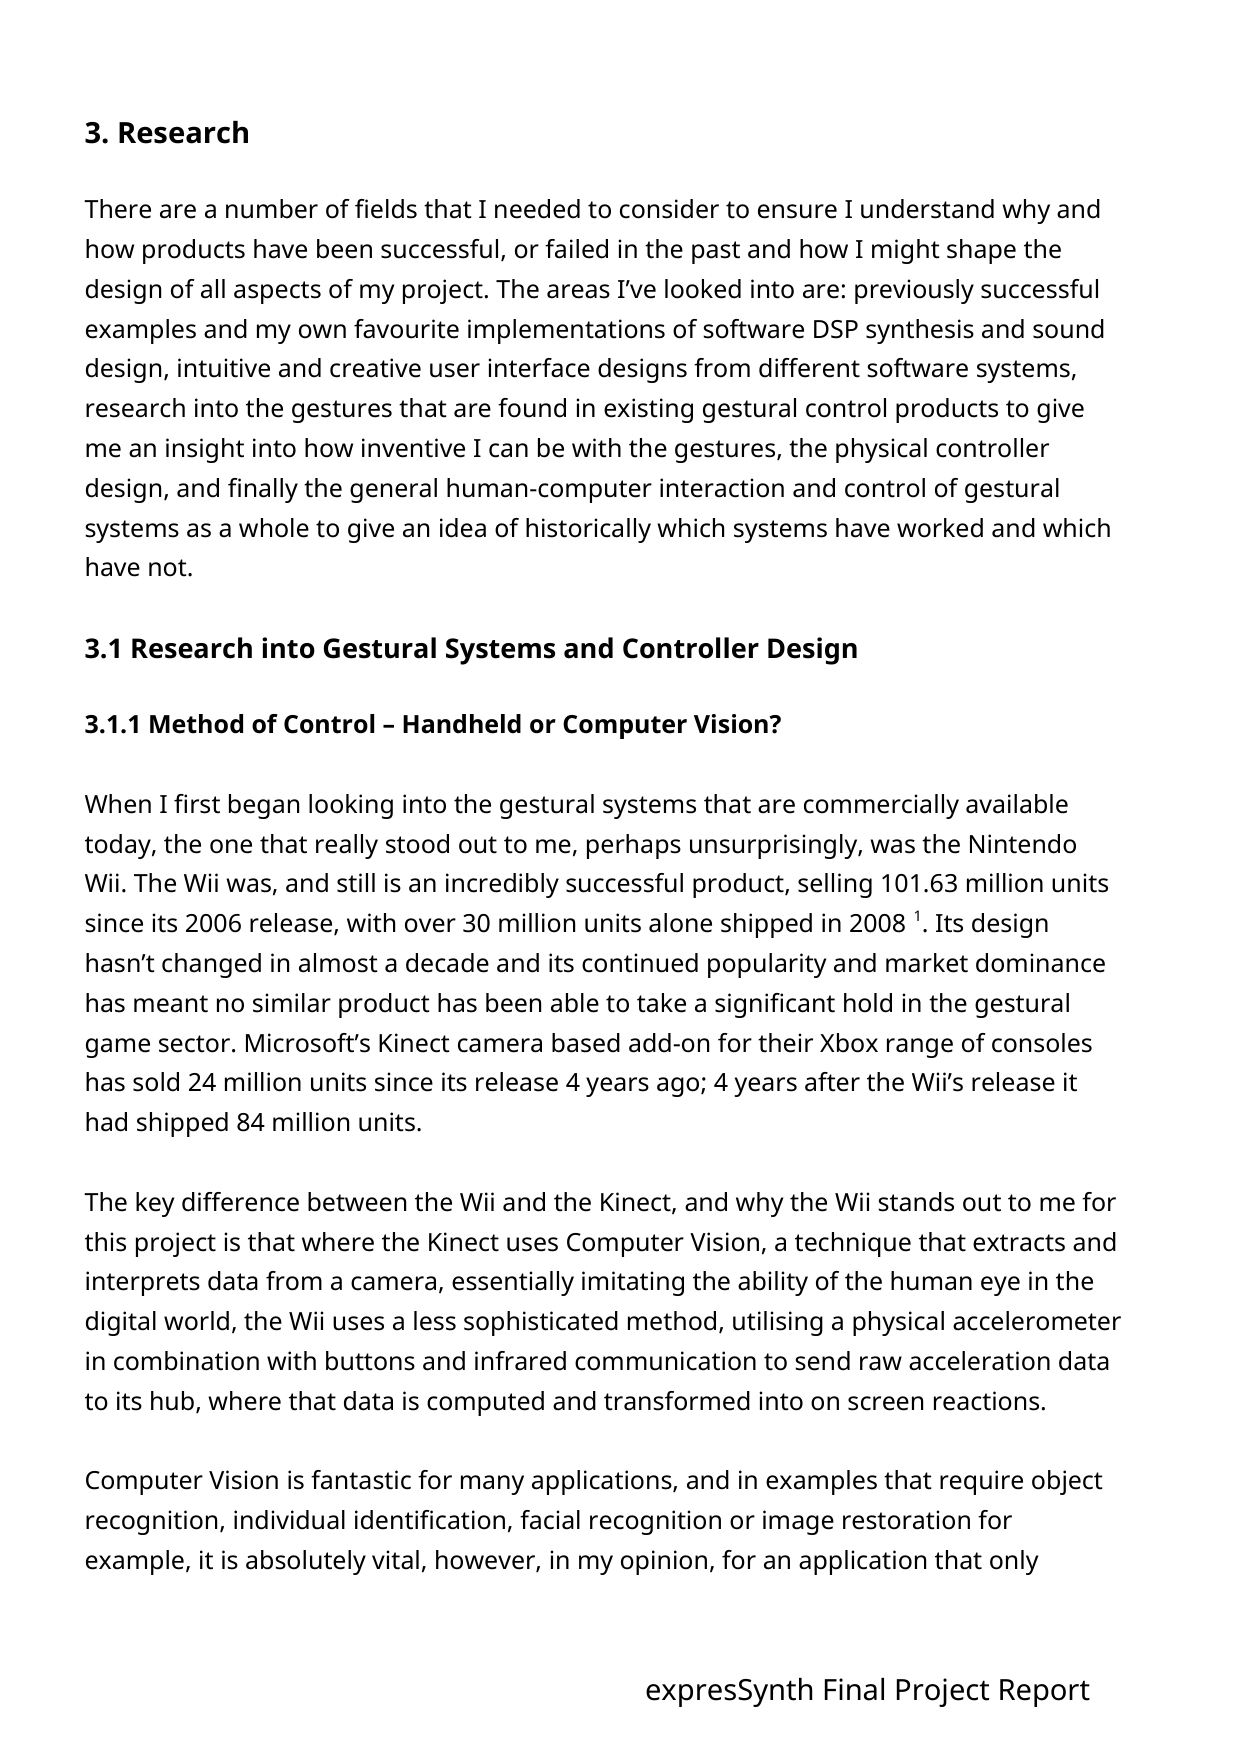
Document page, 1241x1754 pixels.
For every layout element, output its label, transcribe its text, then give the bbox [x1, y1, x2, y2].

text The key difference between the Wii and the Kinect, and why the Wii stands out to me for this project is that where the Kinect uses Computer Vision, a technique that extracts and interprets data from a camera, essentially imitating the ability of the human eye in the digital world, the Wii uses a less sophisticated method, utilising a physical accelerometer in combination with buttons and infrared communication to send raw acceleration data to its hub, where that data is computed and transformed into on screen reactions. [84, 1184, 1126, 1417]
text When I first began looking into the gestural systems that are commercially available today, the one that really stood out to me, perhaps unsurprisingly, was the Nintendo Wii. The Wii was, and still is an incredibly successful product, selling 101.63 million units since its 2006 release, with over 30 million units alone shipped in 2008 1. Its design hasn’t changed in almost a decade and its continued popularity and market dominance has meant no similar product has been able to take a significant hold in the gestural game sector. Microsoft’s Kinect camera based add-on for their Xbox range of consoles has sold 24 million units since its release 4 years ago; 4 years after the Wii’s release it had shipped 84 million units. [84, 786, 1126, 1139]
text There are a number of fields that I needed to consider to ensure I understand why and how products have been successful, or failed in the past and how I might shape the design of all aspects of my project. The areas I’ve looked into are: previously successful examples and my own favourite implementations of software DSP synthesis and sound design, intuitive and creative user interface designs from different software systems, research into the gestures that are found in existing gestural control products to give me an insight into how inventive I can be with the gestures, the physical controller design, and finally the general human-computer interaction and control of gestural systems as a whole to give an idea of historically which systems have worked and which have not. [84, 192, 1126, 584]
text 3. Research [84, 112, 1090, 152]
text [84, 1463, 1126, 1577]
text 3.1 Research into Gestural Systems and Controller Design [84, 630, 1126, 667]
text 3.1.1 Method of Control – Handheld or Computer Vision? [84, 707, 1126, 741]
